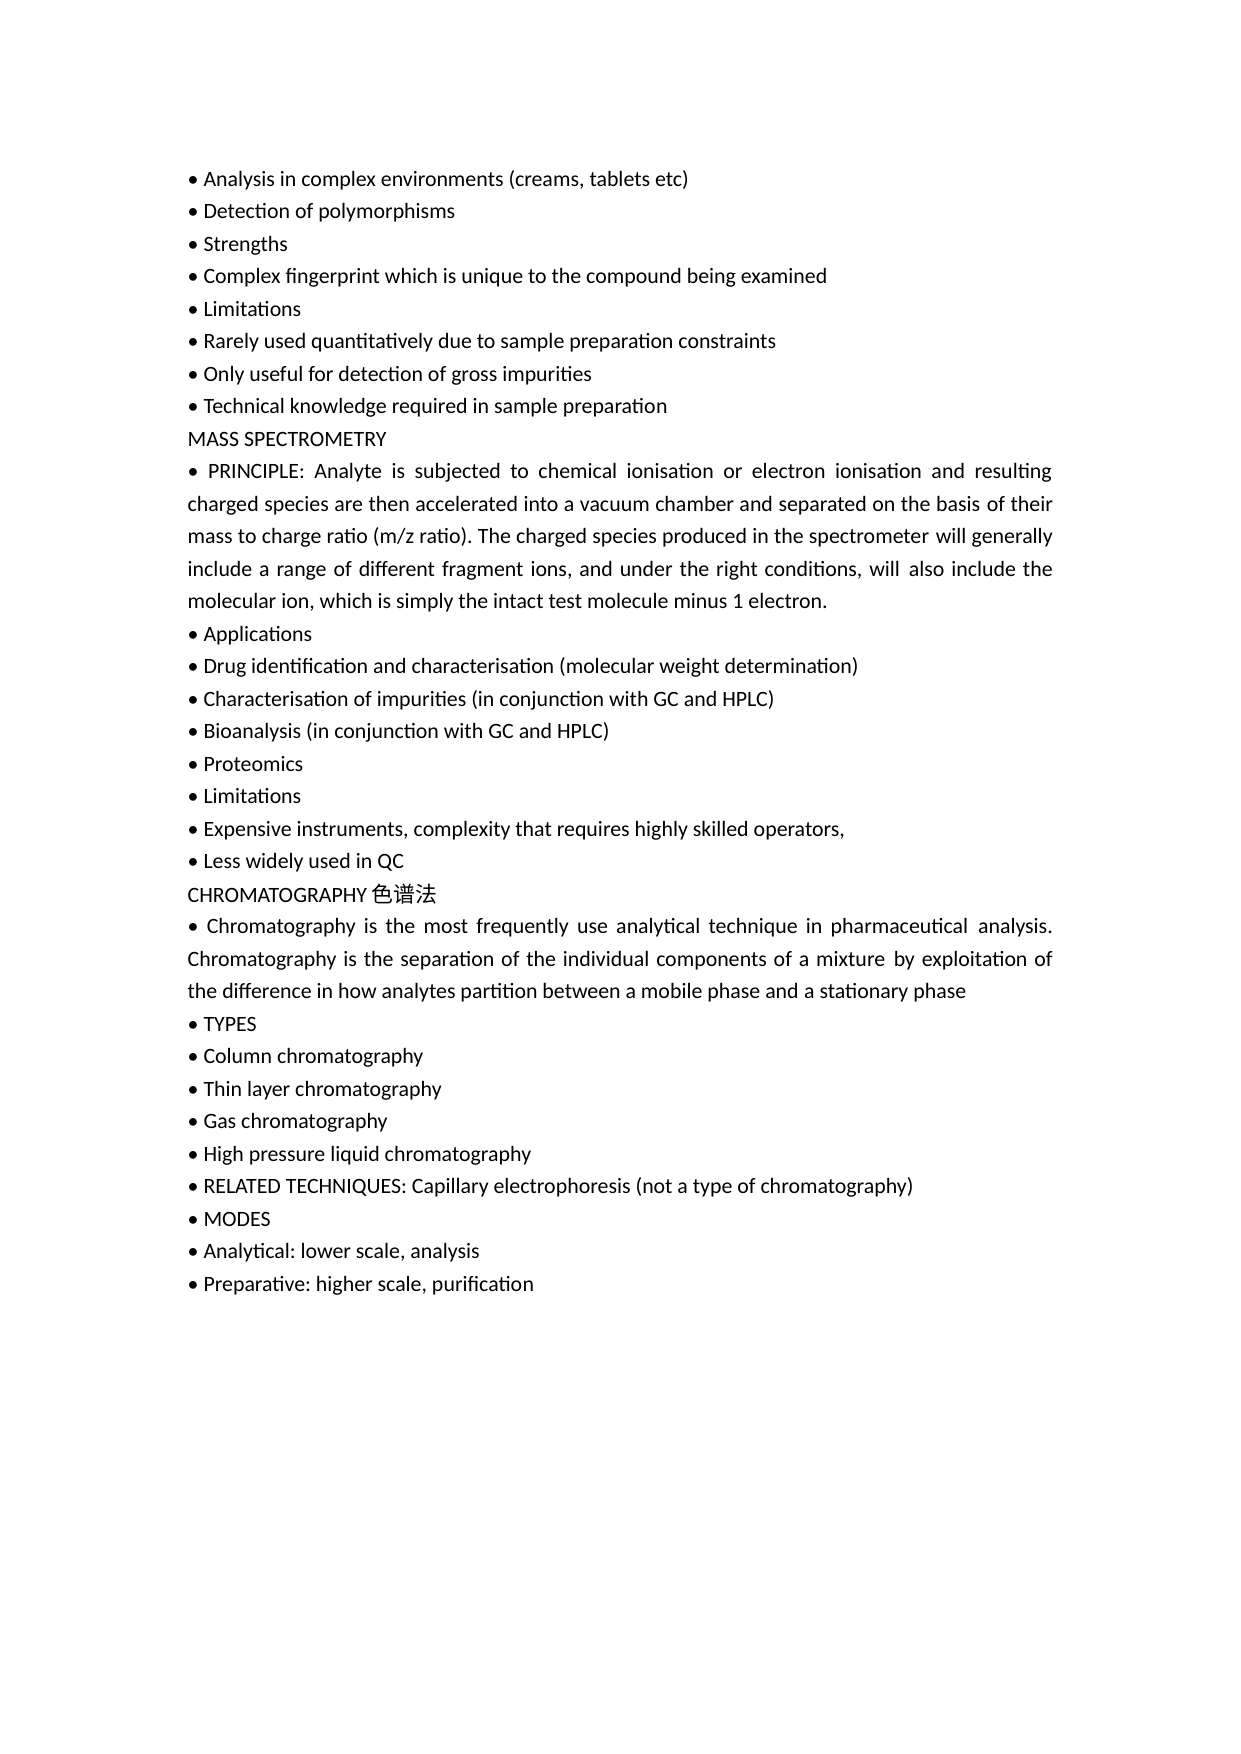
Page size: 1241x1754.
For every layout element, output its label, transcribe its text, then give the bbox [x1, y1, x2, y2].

text • Proteomics [187, 747, 1053, 779]
text • Strengths [187, 227, 1053, 259]
text • Technical knowledge required in sample preparation [187, 389, 1053, 422]
text • Chromatography is the most frequently use analytical technique in pharmaceutical analysis. Chromatography is the separation of the individual components of a mixture by exploitation of the difference in how analytes partition between a mobile phase and a stationary phase [187, 909, 1053, 1007]
text • MODES [187, 1202, 1053, 1234]
text • PRINCIPLE: Analyte is subjected to chemical ionisation or electron ionisation and resulting charged species are then accelerated into a vacuum chamber and separated on the basis of their mass to charge ratio (m/z ratio). The charged species produced in the spectrometer will generally include a range of different fragment ions, and under the right conditions, will also include the molecular ion, which is simply the intact test molecule minus 1 electron. [187, 454, 1053, 617]
text • Rarely used quantitatively due to sample preparation constraints [187, 324, 1053, 357]
text • Column chromatography [187, 1039, 1053, 1072]
text • Less widely used in QC [187, 844, 1053, 877]
text • RELATED TECHNIQUES: Capillary electrophoresis (not a type of chromatography) [187, 1169, 1053, 1202]
text • Expensive instruments, complexity that requires highly skilled operators, [187, 812, 1053, 844]
text • Only useful for detection of gross impurities [187, 357, 1053, 389]
text • Analysis in complex environments (creams, tablets etc) [187, 162, 1053, 194]
text • Limitations [187, 779, 1053, 812]
text • Limitations [187, 292, 1053, 324]
text • Bioanalysis (in conjunction with GC and HPLC) [187, 714, 1053, 747]
text CHROMATOGRAPHY色谱法 [187, 877, 1053, 909]
text • Drug identification and characterisation (molecular weight determination) [187, 649, 1053, 682]
text • TYPES [187, 1007, 1053, 1039]
text • Analytical: lower scale, analysis [187, 1234, 1053, 1267]
text • Characterisation of impurities (in conjunction with GC and HPLC) [187, 682, 1053, 714]
text • Applications [187, 617, 1053, 649]
text • High pressure liquid chromatography [187, 1137, 1053, 1169]
text • Preparative: higher scale, purification [187, 1267, 1053, 1299]
text • Thin layer chromatography [187, 1072, 1053, 1104]
text • Detection of polymorphisms [187, 194, 1053, 227]
text • Gas chromatography [187, 1104, 1053, 1137]
text • Complex fingerprint which is unique to the compound being examined [187, 259, 1053, 292]
text MASS SPECTROMETRY [187, 422, 1053, 454]
